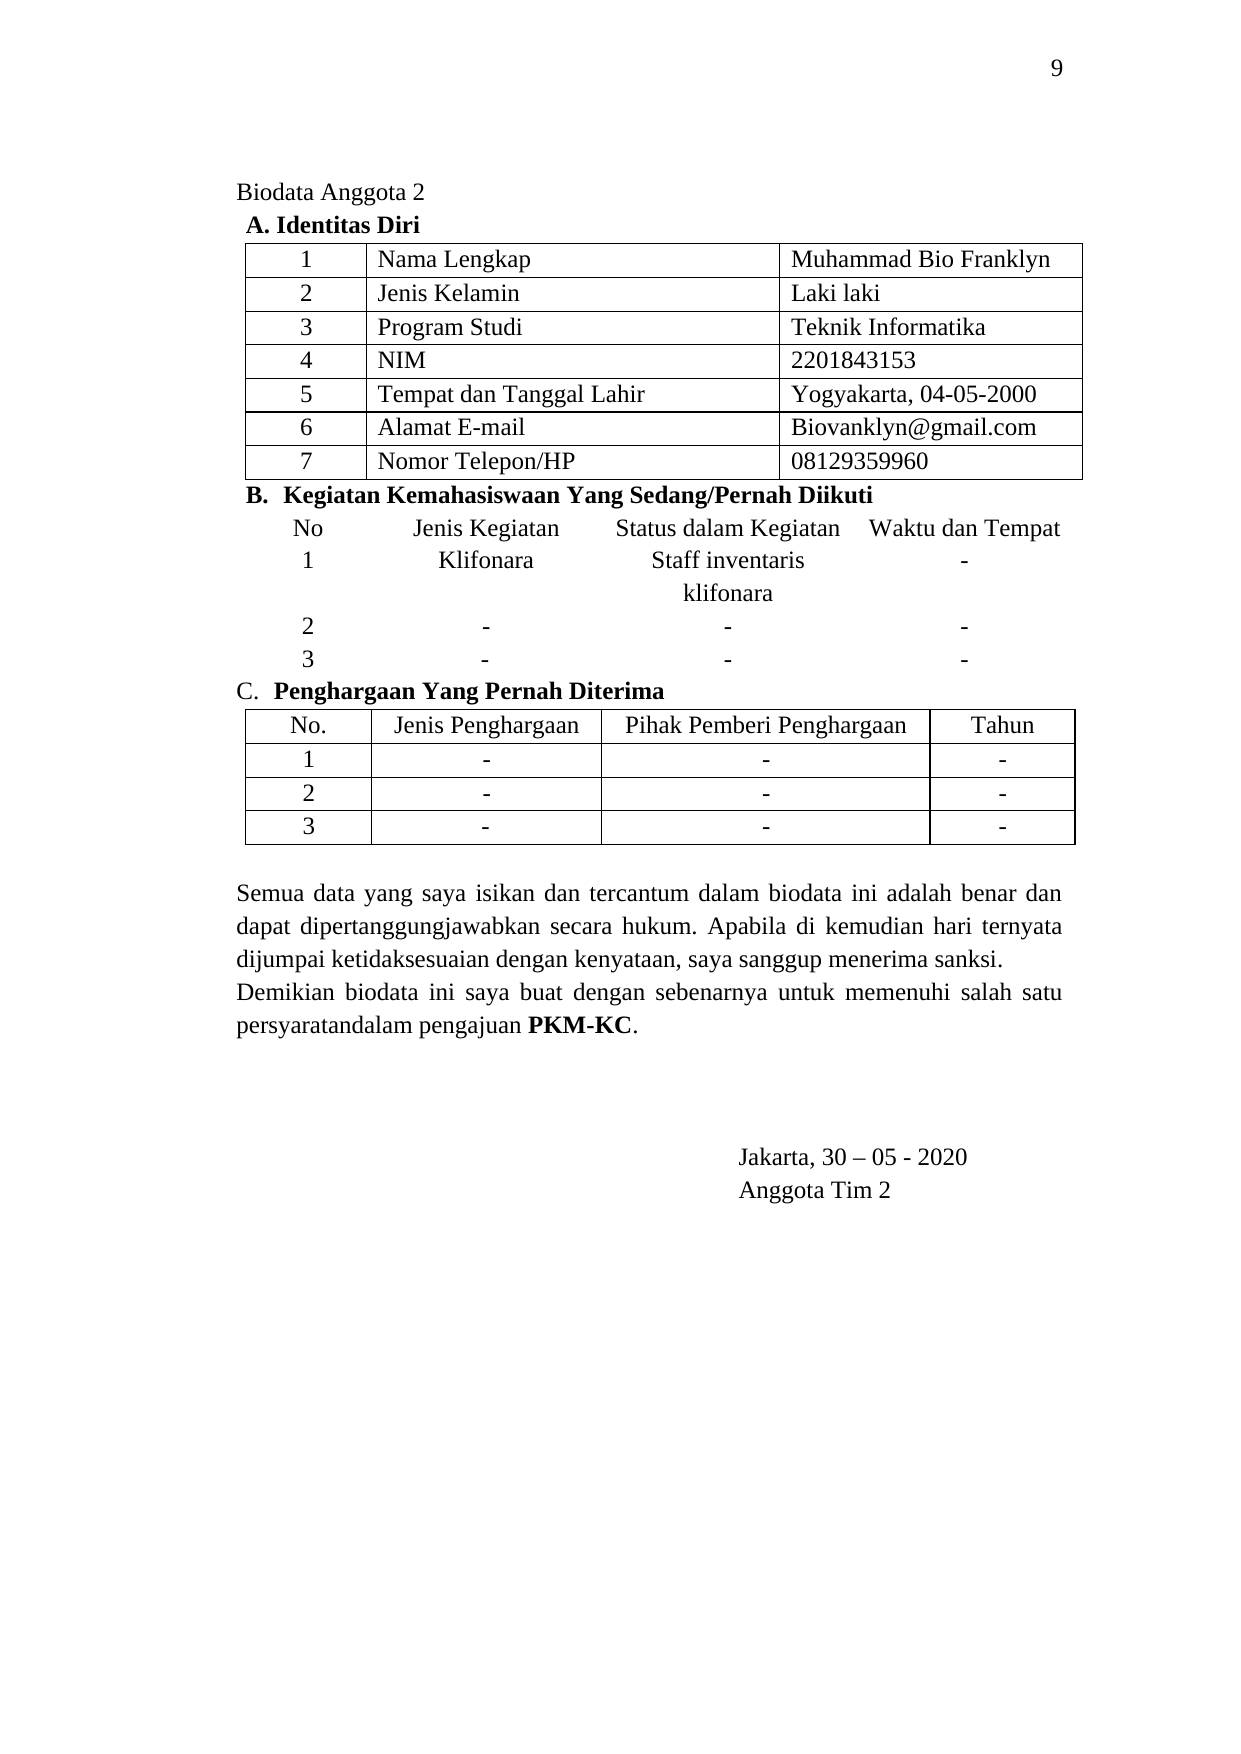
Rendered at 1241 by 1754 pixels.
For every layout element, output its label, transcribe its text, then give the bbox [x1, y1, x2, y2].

table_cell - [602, 744, 929, 777]
table_header Jenis Kegiatan [371, 513, 601, 545]
text Anggota Tim 2 [663, 1175, 1063, 1204]
table_cell Biovanklyn@gmail.com [780, 413, 1082, 445]
text Biodata Anggota 2 [236, 177, 1063, 206]
table_cell NIM [367, 345, 779, 378]
table_cell Nomor Telepon/HP [367, 446, 779, 479]
table_header Pihak Pemberi Penghargaan [602, 710, 929, 743]
table_cell 2201843153 [780, 345, 1082, 378]
table_cell Teknik Informatika [780, 312, 1082, 344]
table_cell Staff inventaris klifonara [601, 545, 854, 611]
table_cell 1 [246, 744, 371, 777]
table_cell - [371, 644, 601, 676]
table_cell 3 [246, 312, 366, 344]
table_cell - [602, 811, 929, 844]
table_cell Laki laki [780, 278, 1082, 311]
list Kegiatan Kemahasiswaan Yang Sedang/Pernah Diikuti [246, 480, 1063, 508]
table_header Jenis Penghargaan [372, 710, 601, 743]
table_cell Yogyakarta, 04-05-2000 [780, 379, 1082, 411]
table_cell 2 [246, 278, 366, 311]
table_cell - [931, 778, 1074, 810]
table_header Muhammad Bio Franklyn [780, 244, 1082, 277]
table_cell - [372, 744, 601, 777]
table_cell 4 [246, 345, 366, 378]
table_cell - [372, 778, 601, 810]
table_cell - [931, 744, 1074, 777]
table_header No. [246, 710, 371, 743]
table_cell - [854, 611, 1074, 644]
text Semua data yang saya isikan dan tercantum dalam biodata ini adalah benar dan dapat dipertanggungjawabkan secara hukum. Apabila di kemudian hari ternyata dijumpai ketidaksesuaian dengan kenyataan, saya sanggup menerima sanksi. [236, 878, 1063, 973]
table_cell - [371, 611, 601, 644]
table_cell - [854, 644, 1074, 676]
table_cell 3 [246, 811, 371, 844]
text Jakarta, 30 – 05 - 2020 [663, 1142, 1063, 1171]
table_cell Jenis Kelamin [367, 278, 779, 311]
table_cell - [372, 811, 601, 844]
table_cell - [602, 778, 929, 810]
table_cell Tempat dan Tanggal Lahir [367, 379, 779, 411]
table_header Status dalam Kegiatan [601, 513, 854, 545]
table_header Nama Lengkap [367, 244, 779, 277]
table_cell 7 [246, 446, 366, 479]
table_cell - [931, 811, 1074, 844]
text Demikian biodata ini saya buat dengan sebenarnya untuk memenuhi salah satu persyaratandalam pengajuan PKM-KC. [236, 977, 1063, 1039]
table_cell Klifonara [371, 545, 601, 611]
table_cell 1 [245, 545, 371, 611]
table_header 1 [246, 244, 366, 277]
table_cell Alamat E-mail [367, 413, 779, 445]
table_header Waktu dan Tempat [854, 513, 1074, 545]
list Penghargaan Yang Pernah Diterima [236, 676, 1063, 705]
table_cell Program Studi [367, 312, 779, 344]
table_header No [245, 513, 371, 545]
table_cell 2 [245, 611, 371, 644]
table_header Tahun [931, 710, 1074, 743]
table_cell 08129359960 [780, 446, 1082, 479]
table_cell 6 [246, 413, 366, 445]
table_cell - [854, 545, 1074, 611]
text A. Identitas Diri [246, 210, 1063, 239]
table_cell - [601, 644, 854, 676]
table_cell - [601, 611, 854, 644]
table_cell 3 [245, 644, 371, 676]
table_cell 5 [246, 379, 366, 411]
table_cell 2 [246, 778, 371, 810]
